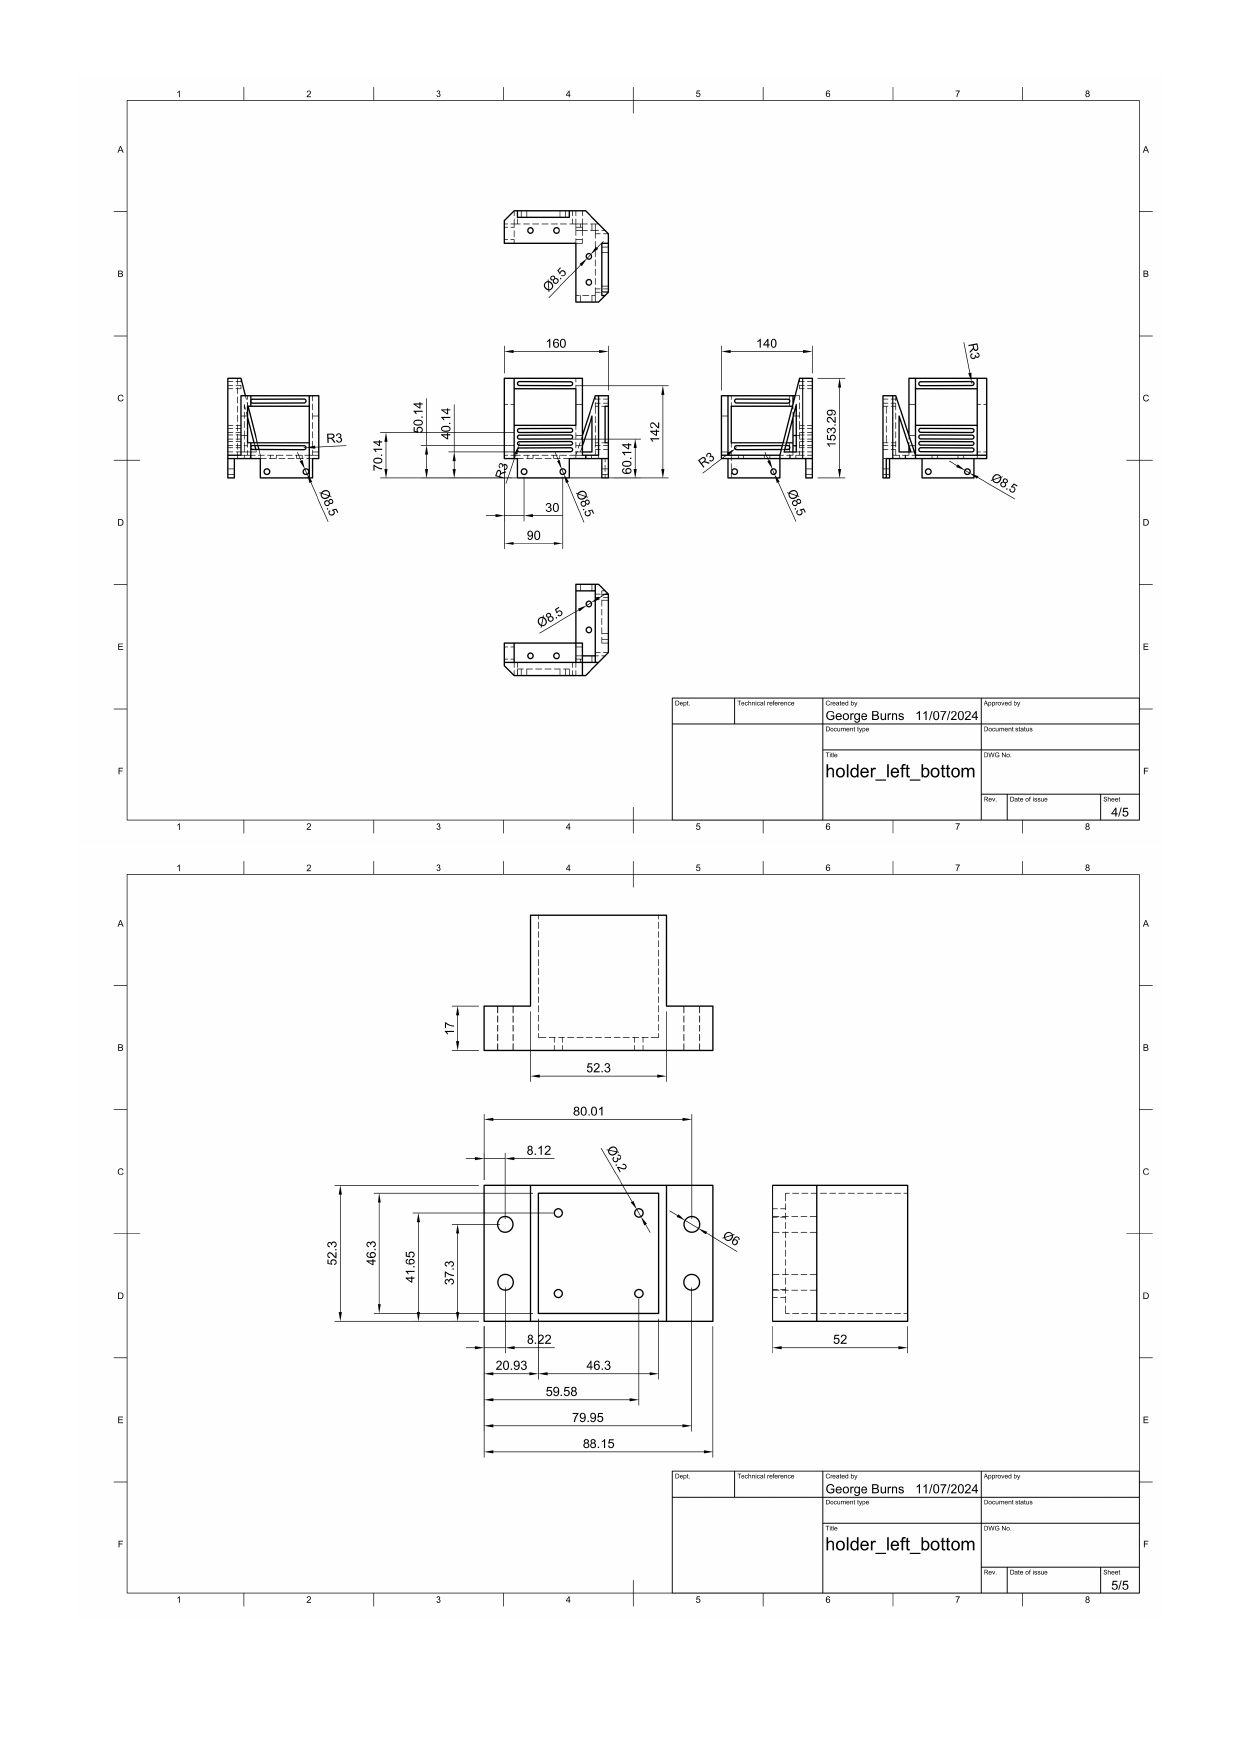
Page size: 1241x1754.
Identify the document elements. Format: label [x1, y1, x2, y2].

picture [75, 848, 1166, 1619]
picture [75, 75, 1166, 846]
